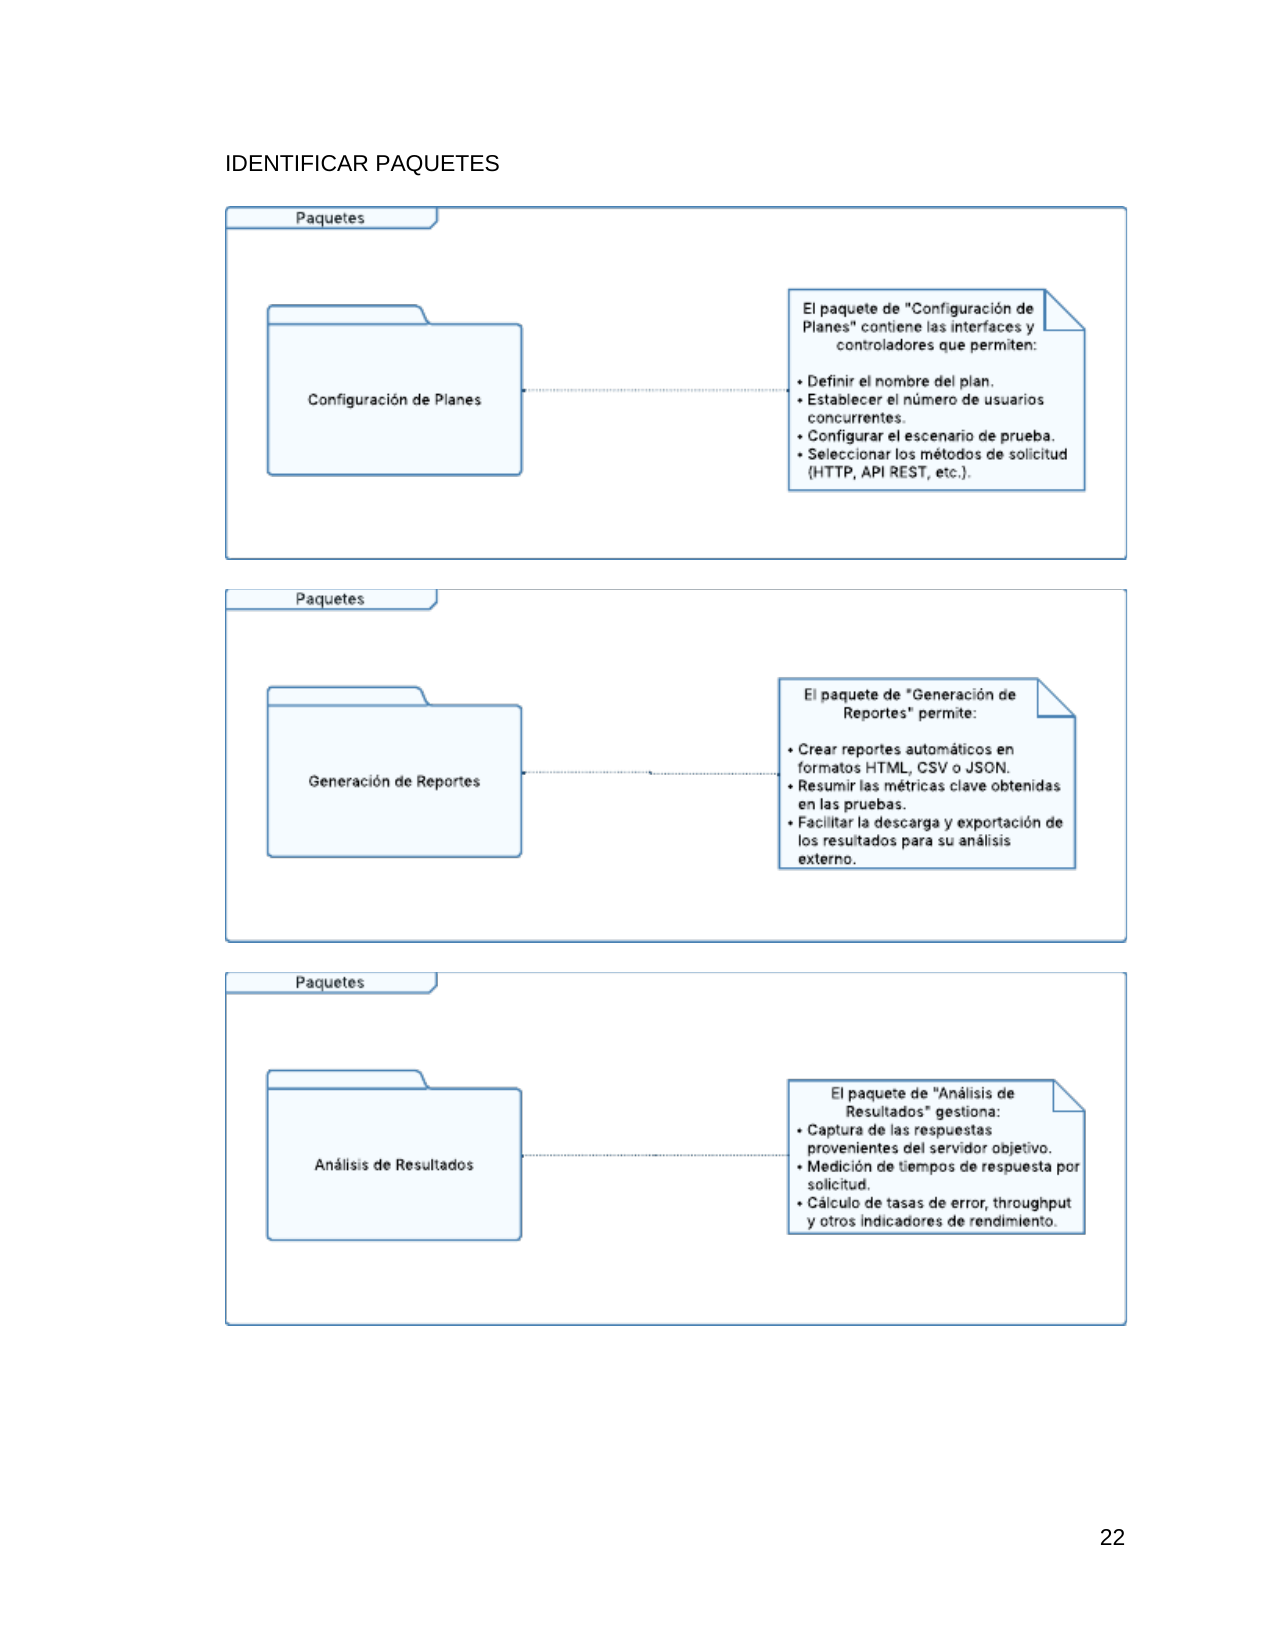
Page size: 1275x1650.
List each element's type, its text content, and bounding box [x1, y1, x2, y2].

text IDENTIFICAR PAQUETES [150, 150, 1125, 176]
picture [225, 206, 1128, 560]
picture [225, 589, 1128, 943]
picture [225, 972, 1128, 1326]
